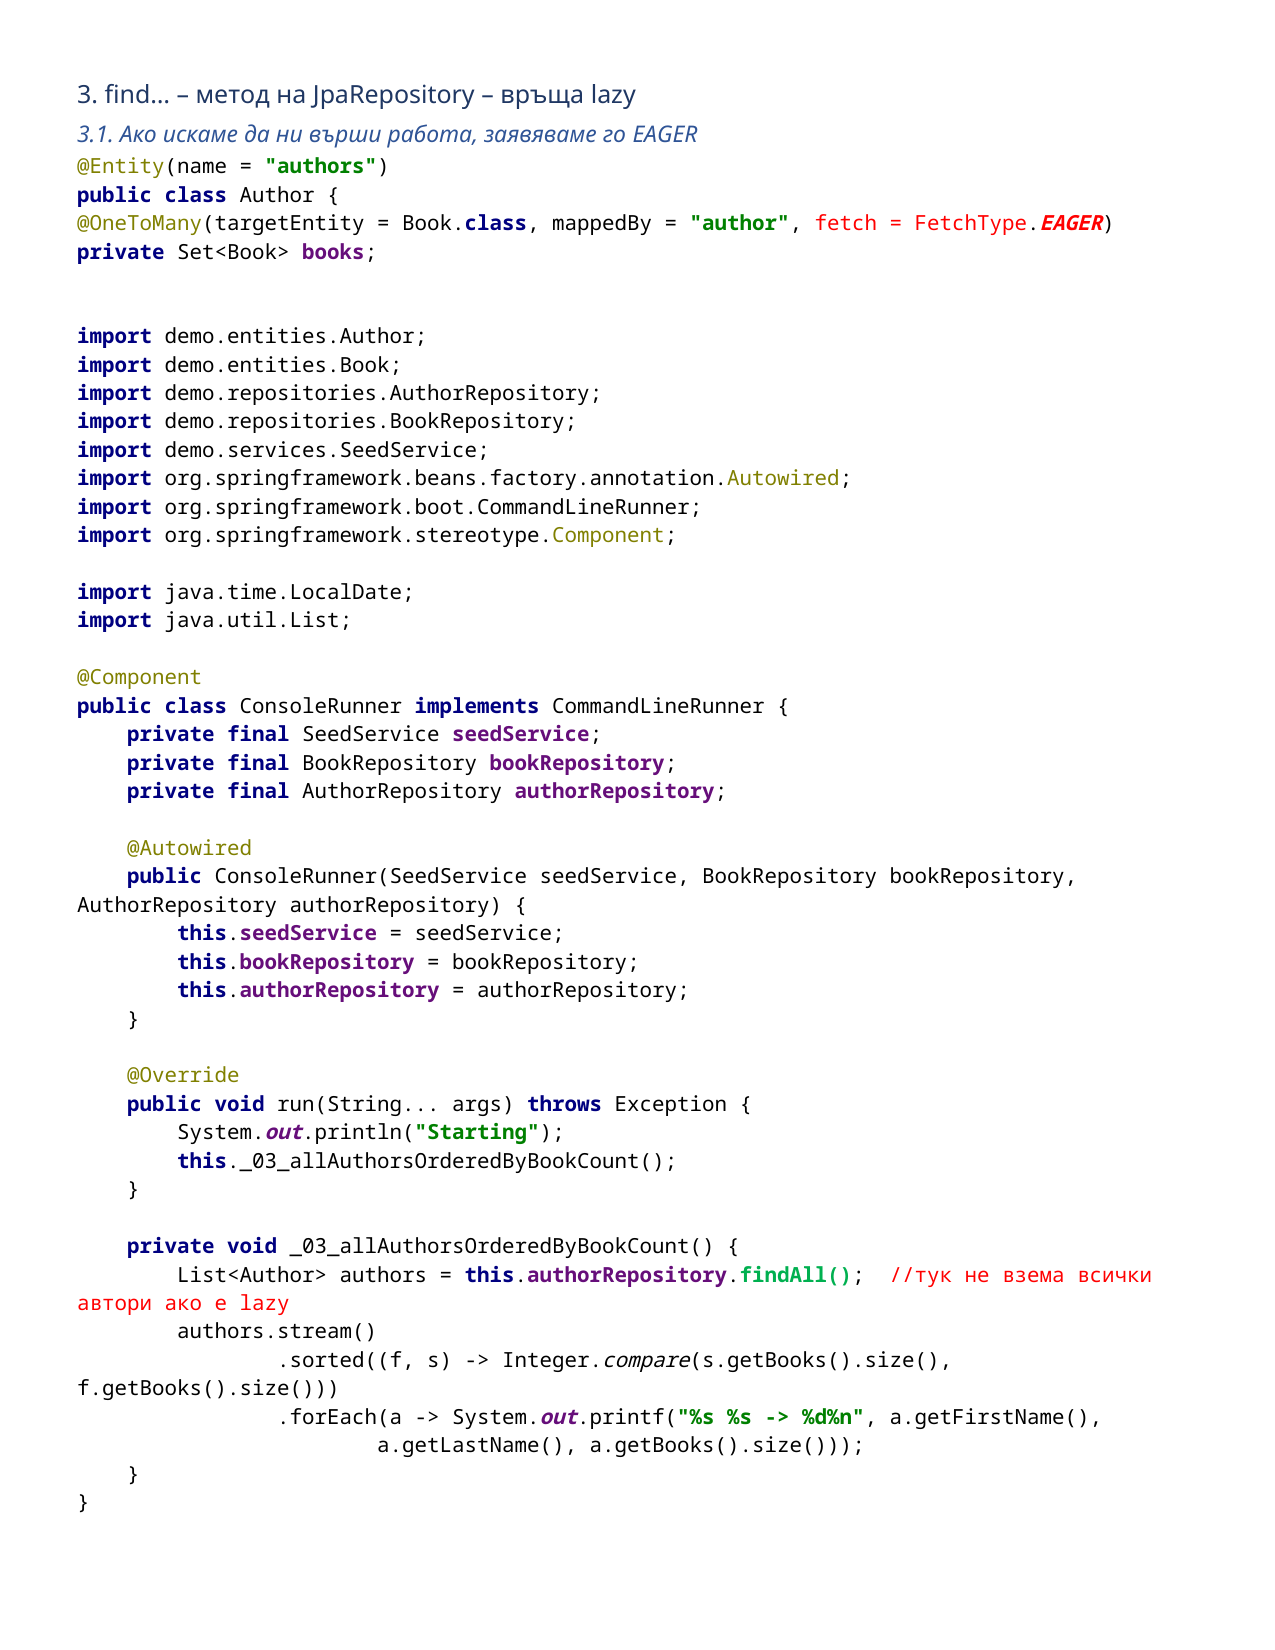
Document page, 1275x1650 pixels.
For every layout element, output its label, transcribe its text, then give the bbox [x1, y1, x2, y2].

text import demo.entities.Author; import demo.entities.Book; import demo.repositories.AuthorRepository; import demo.repositories.BookRepository; import demo.services.SeedService; import org.springframework.beans.factory.annotation.Autowired; import org.springframework.boot.CommandLineRunner; import org.springframework.stereotype.Component; import java.time.LocalDate; import java.util.List; @Component public class ConsoleRunner implements CommandLineRunner { private final SeedService seedService; private final BookRepository bookRepository; private final AuthorRepository authorRepository; @Autowired public ConsoleRunner(SeedService seedService, BookRepository bookRepository, AuthorRepository authorRepository) { this.seedService = seedService; this.bookRepository = bookRepository; this.authorRepository = authorRepository; } @Override public void run(String... args) throws Exception { System.out.println("Starting"); this._03_allAuthorsOrderedByBookCount(); } private void _03_allAuthorsOrderedByBookCount() { List<Author> authors = this.authorRepository.findAll(); //тук не взема всички автори ако е lazy authors.stream() .sorted((f, s) -> Integer.compare(s.getBooks().size(), f.getBooks().size())) .forEach(a -> System.out.printf("%s %s -> %d%n", a.getFirstName(), a.getLastName(), a.getBooks().size())); } } [77, 321, 1198, 1516]
text @OneToMany(targetEntity = Book.class, mappedBy = "author", fetch = FetchType.EAGER) private Set<Book> books; [77, 208, 1198, 265]
text @Entity(name = "authors") public class Author { [77, 151, 1198, 208]
subtitle 3. find… – метод на JpaRepository – връща lazy [77, 77, 1198, 111]
subtitle 3.1. Aко искаме да ни върши работа, заявяваме го EAGER [77, 118, 1198, 149]
